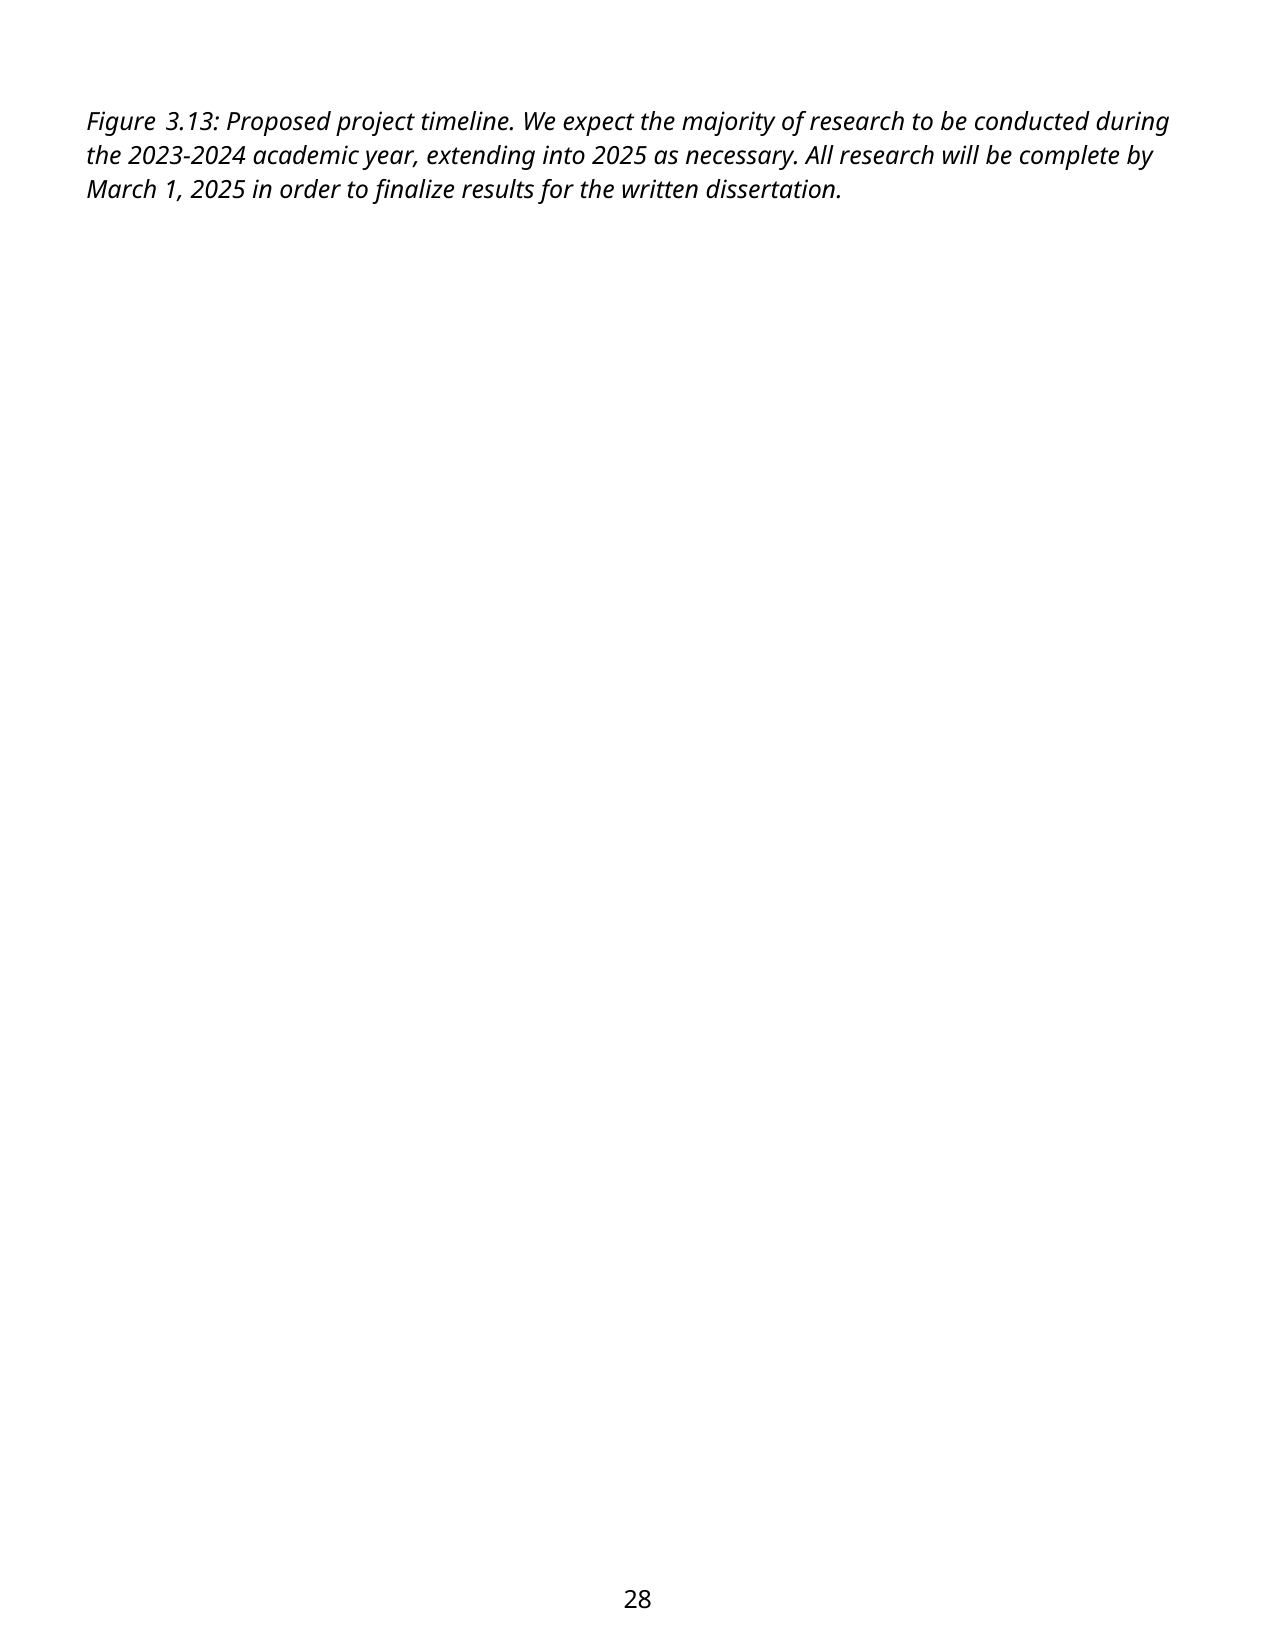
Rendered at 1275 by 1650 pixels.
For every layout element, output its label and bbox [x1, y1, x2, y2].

table_header [75, 83, 1200, 219]
